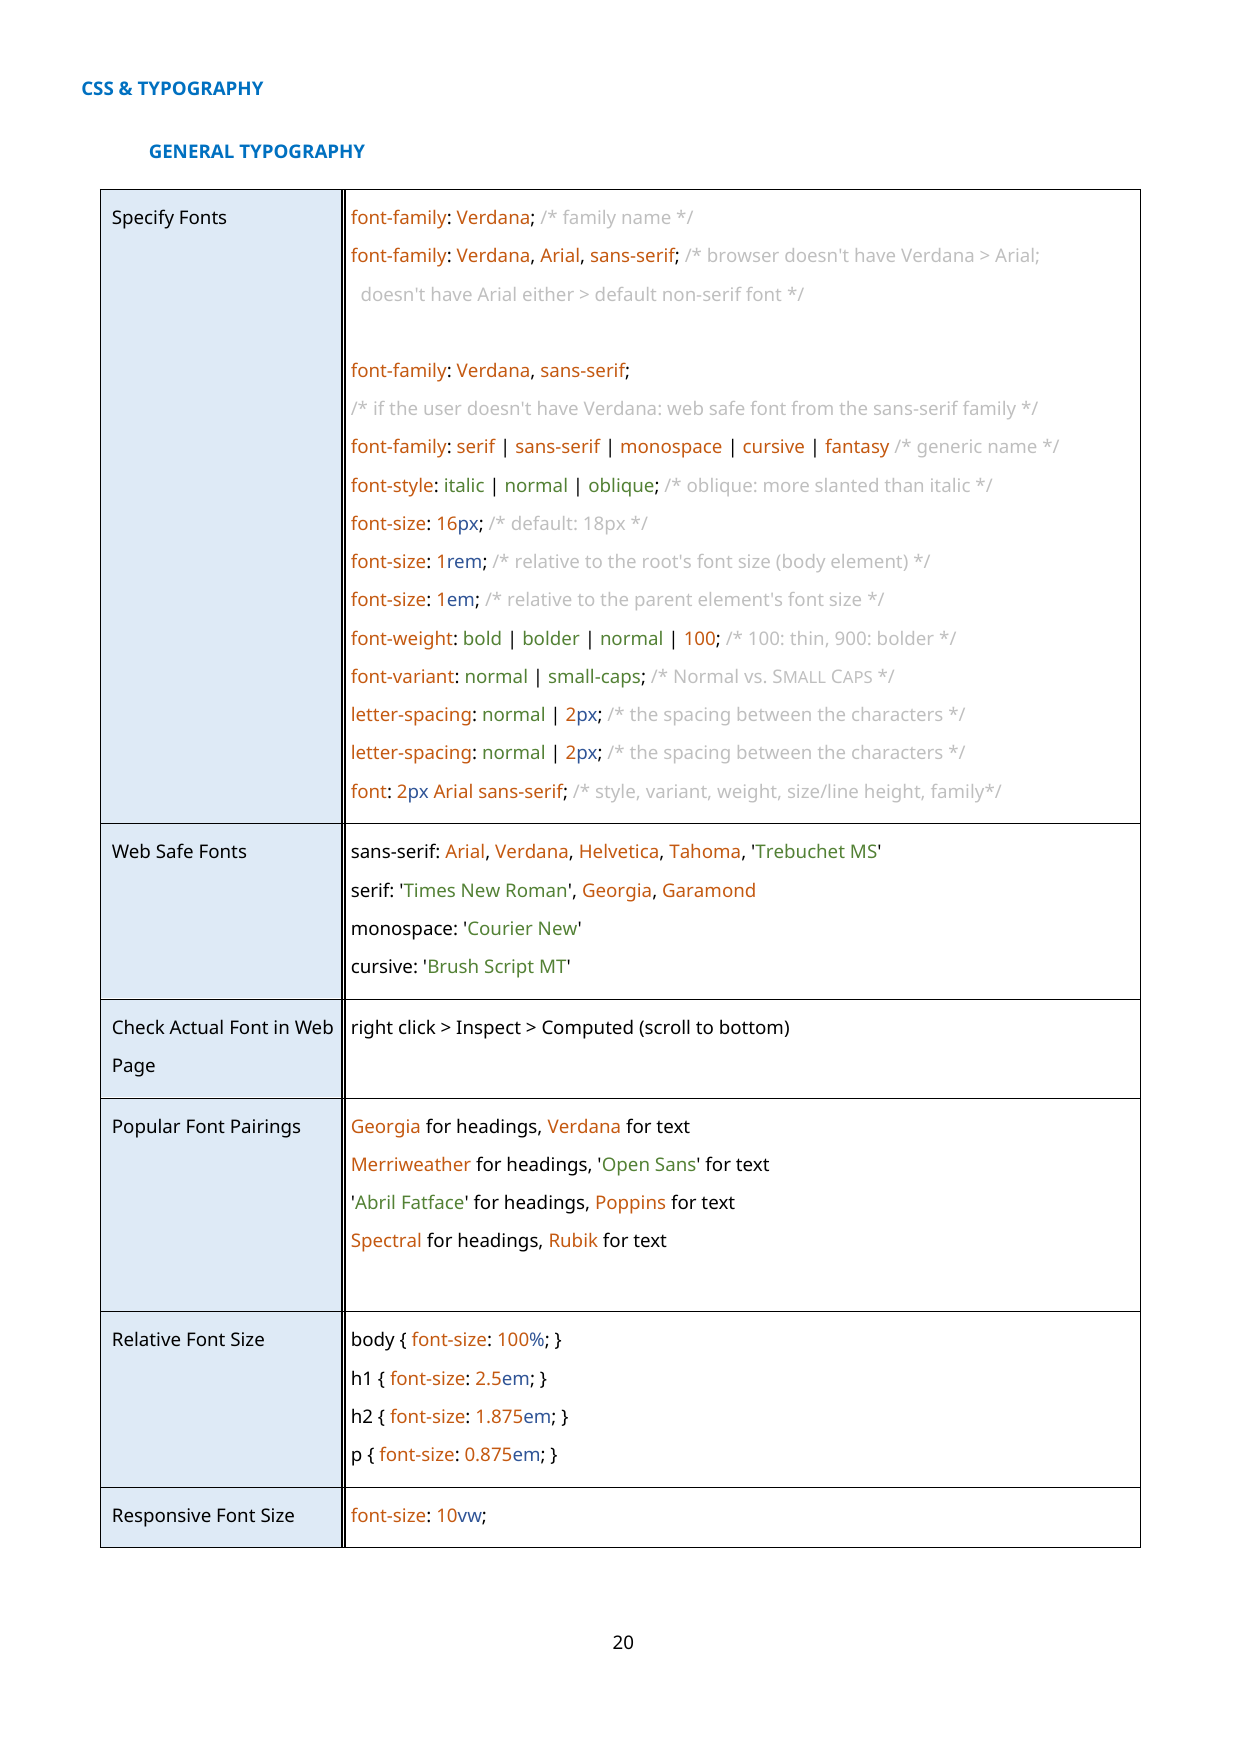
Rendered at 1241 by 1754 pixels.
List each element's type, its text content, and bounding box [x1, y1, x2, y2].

table_header Specify Fonts [101, 190, 341, 823]
subtitle CSS & TYPOGRAPHY [81, 75, 1165, 101]
table_cell sans-serif: Arial, Verdana, Helvetica, Tahoma, 'Trebuchet MS' serif: 'Times New Roman', Georgia, Garamond monospace: 'Courier New' cursive: 'Brush Script MT' [346, 824, 1140, 998]
table_cell Web Safe Fonts [101, 824, 341, 998]
table_cell Responsive Font Size [101, 1488, 341, 1547]
table_cell Georgia for headings, Verdana for text Merriweather for headings, 'Open Sans' for text 'Abril Fatface' for headings, Poppins for text Spectral for headings, Rubik for text [346, 1099, 1140, 1311]
table_header font-family: Verdana; /* family name */ font-family: Verdana, Arial, sans-serif; /* browser doesn't have Verdana > Arial; doesn't have Arial either > default non-serif font */ font-family: Verdana, sans-serif; /* if the user doesn't have Verdana: web safe font from the sans-serif family */ font-family: serif | sans-serif | monospace | cursive | fantasy /* generic name */ font-style: italic | normal | oblique; /* oblique: more slanted than italic */ font-size: 16px; /* default: 18px */ font-size: 1rem; /* relative to the root's font size (body element) */ font-size: 1em; /* relative to the parent element's font size */ font-weight: bold | bolder | normal | 100; /* 100: thin, 900: bolder */ font-variant: normal | small-caps; /* Normal vs. SMALL CAPS */ letter-spacing: normal | 2px; /* the spacing between the characters */ letter-spacing: normal | 2px; /* the spacing between the characters */ font: 2px Arial sans-serif; /* style, variant, weight, size/line height, family*/ [346, 190, 1140, 823]
table_cell right click > Inspect > Computed (scroll to bottom) [346, 1000, 1140, 1097]
table_cell body { font-size: 100%; } h1 { font-size: 2.5em; } h2 { font-size: 1.875em; } p { font-size: 0.875em; } [346, 1312, 1140, 1487]
subtitle GENERAL TYPOGRAPHY [148, 138, 1165, 164]
table_cell Relative Font Size [101, 1312, 341, 1487]
table_cell Popular Font Pairings [101, 1099, 341, 1311]
table_cell font-size: 10vw; [346, 1488, 1140, 1547]
table_cell Check Actual Font in Web Page [101, 1000, 341, 1097]
